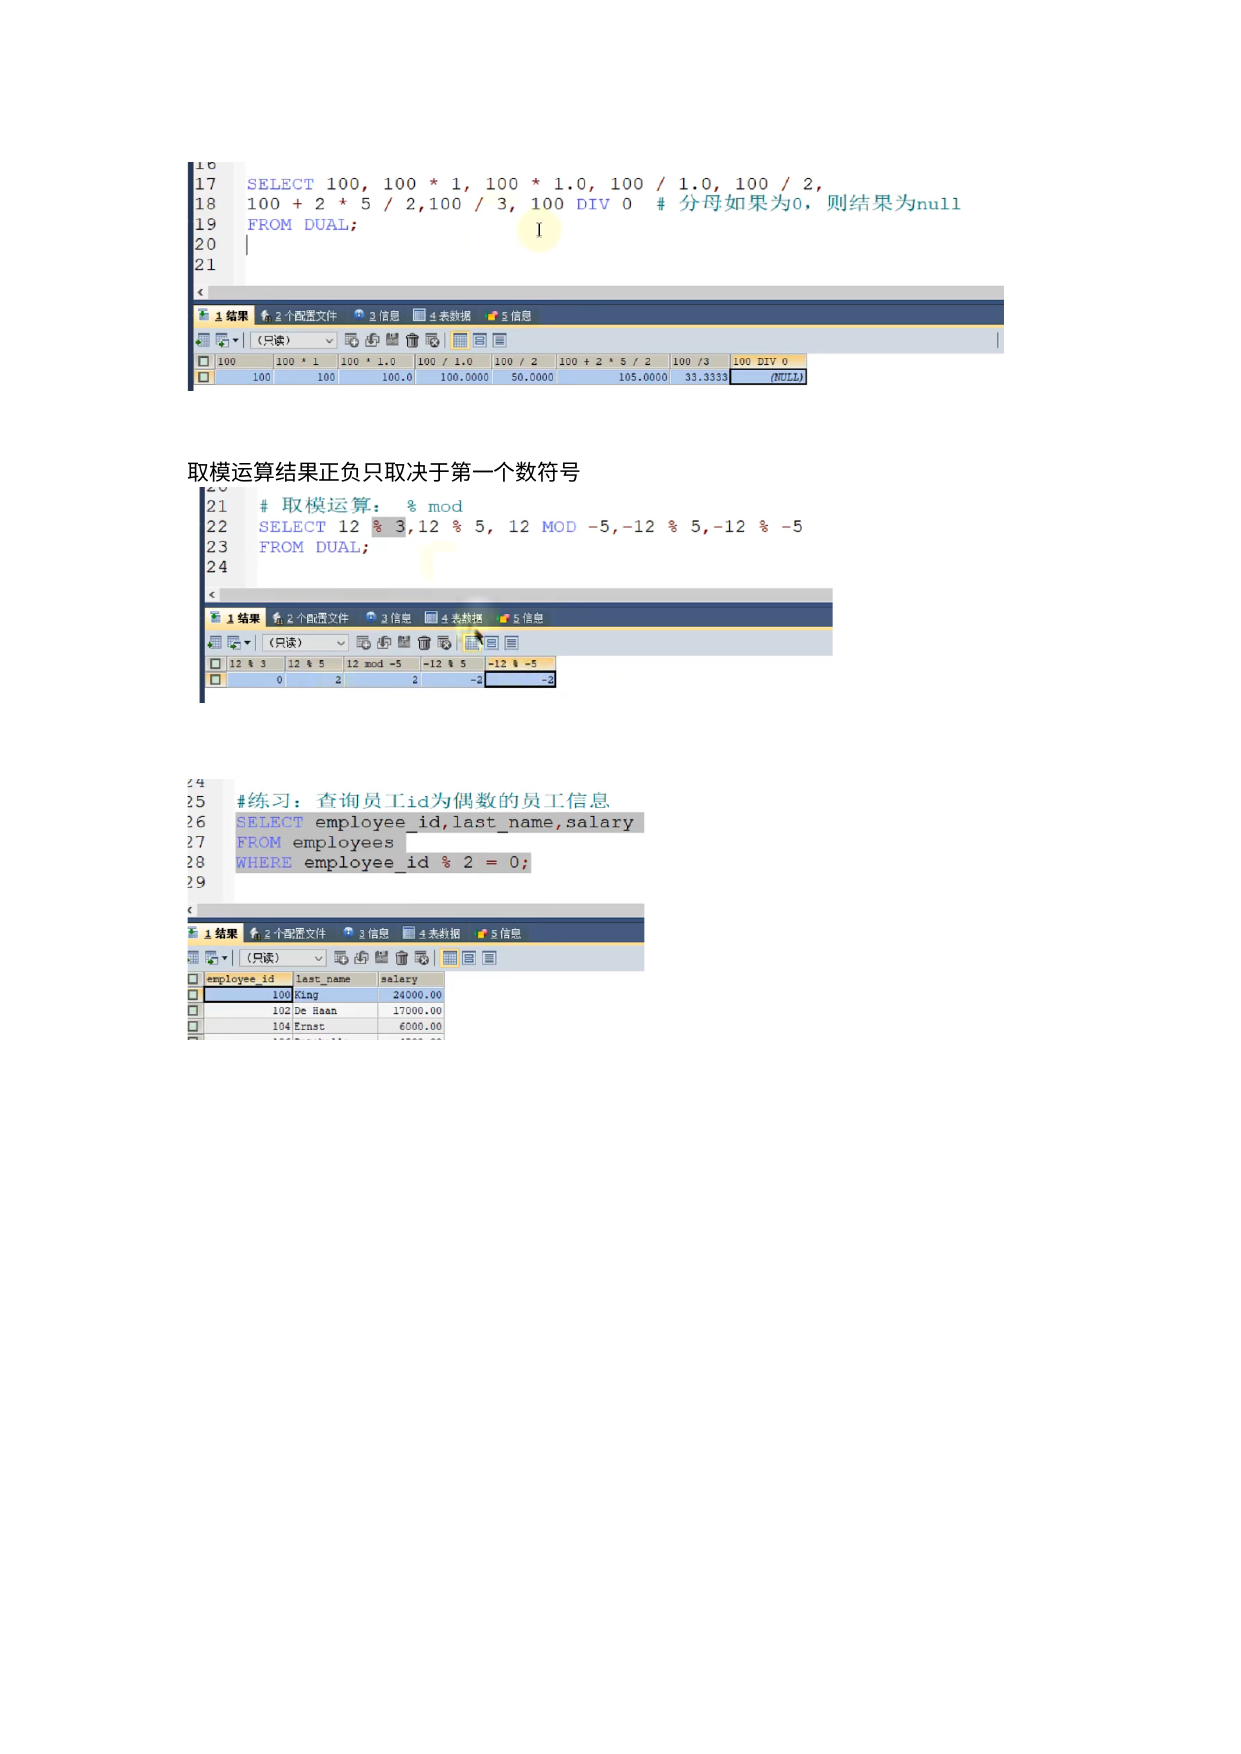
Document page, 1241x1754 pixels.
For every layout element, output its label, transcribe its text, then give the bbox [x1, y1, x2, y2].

picture [187, 779, 645, 1040]
picture [187, 487, 833, 703]
picture [187, 162, 1004, 391]
text 取模运算结果正负只取决于第一个数符号 [187, 454, 1053, 487]
